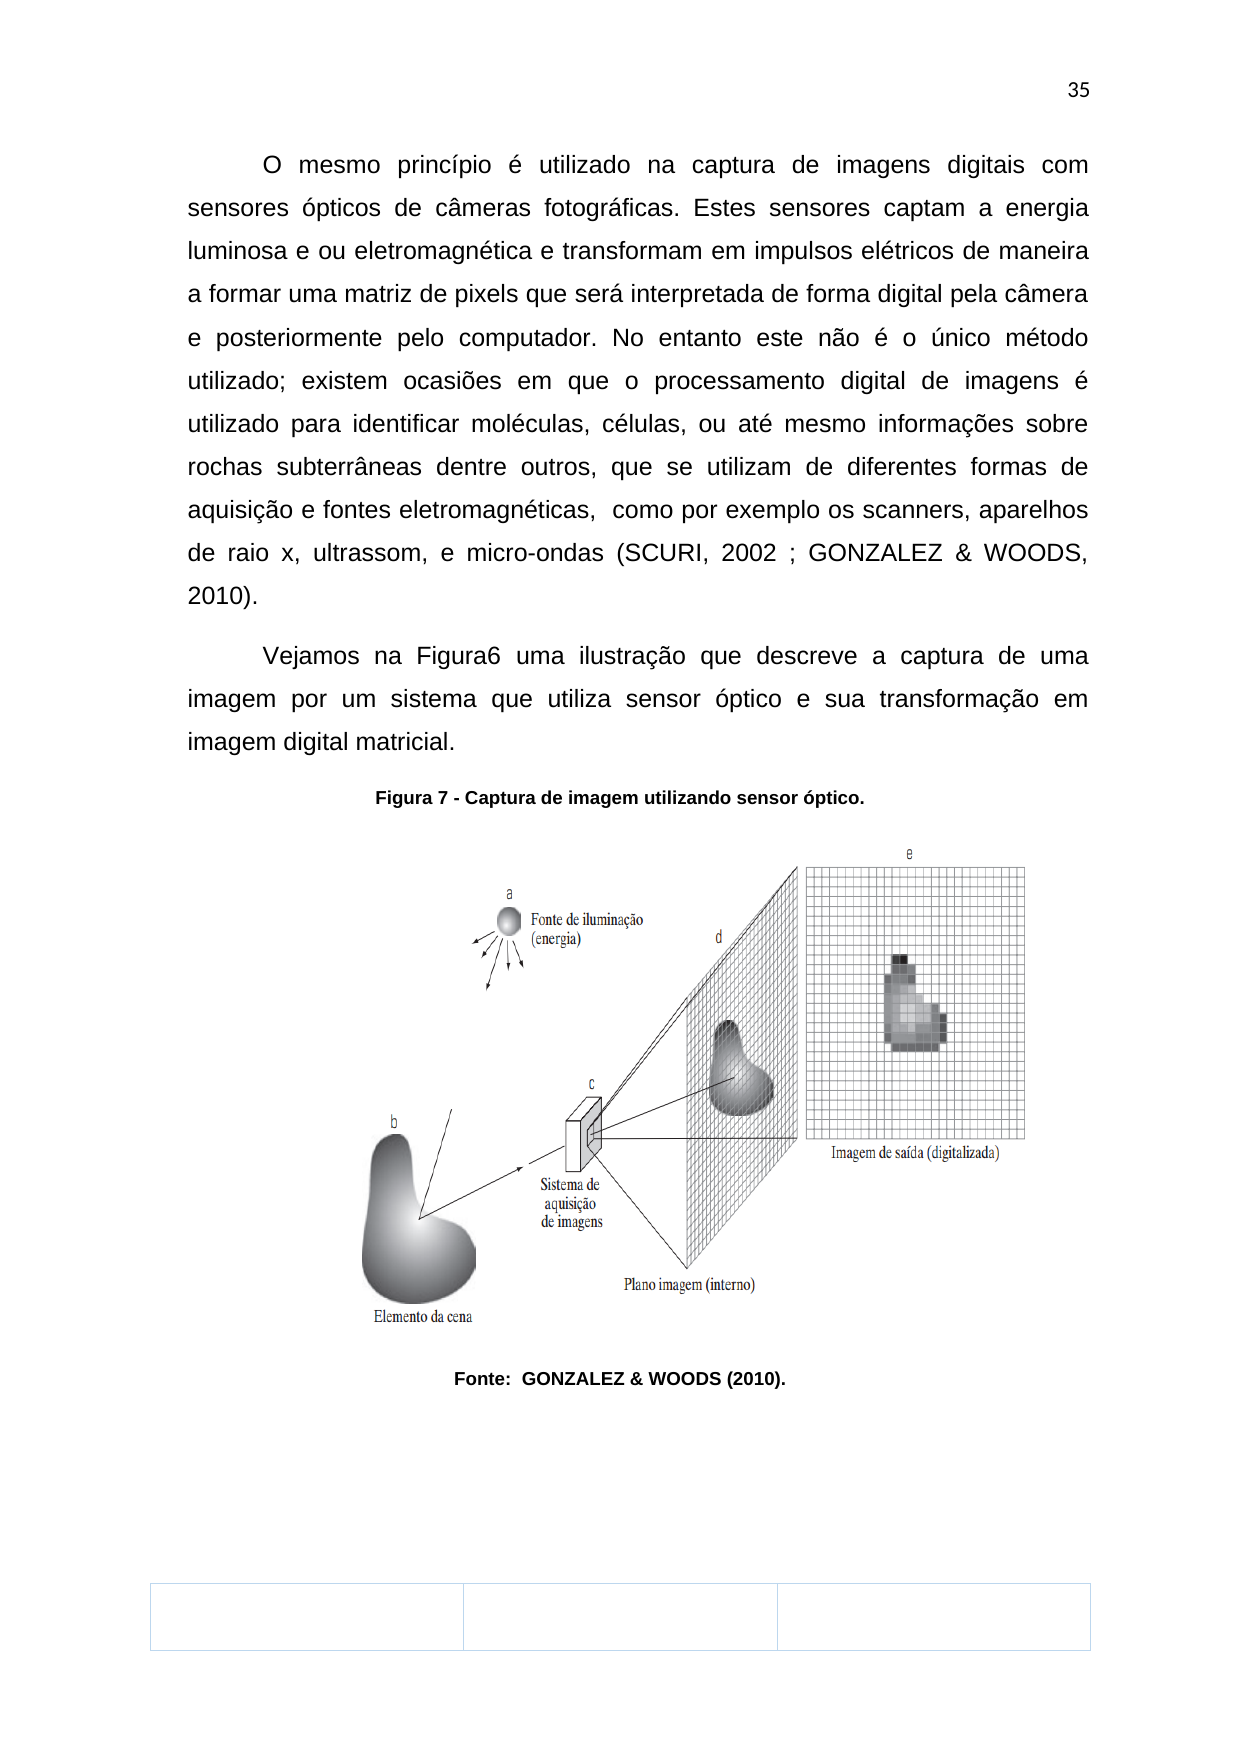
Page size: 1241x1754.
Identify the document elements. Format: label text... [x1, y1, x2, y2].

text Vejamos na Figura6 uma ilustração que descreve a captura de uma imagem por um sistema que utiliza sensor óptico e sua transformação em imagem digital matricial. [187, 641, 1090, 756]
text Fonte: GONZALEZ & WOODS (2010). [150, 1368, 1090, 1390]
text O mesmo princípio é utilizado na captura de imagens digitais com sensores ópticos de câmeras fotográficas. Estes sensores captam a energia luminosa e ou eletromagnética e transformam em impulsos elétricos de maneira a formar uma matriz de pixels que será interpretada de forma digital pela câmera e posteriormente pelo computador. No entanto este não é o único método utilizado; existem ocasiões em que o processamento digital de imagens é utilizado para identificar moléculas, células, ou até mesmo informações sobre rochas subterrâneas dentre outros, que se utilizam de diferentes formas de aquisição e fontes eletromagnéticas, como por exemplo os scanners, aparelhos de raio x, ultrassom, e micro-ondas (SCURI, 2002 ; GONZALEZ & WOODS, 2010). [187, 150, 1090, 610]
picture [326, 829, 1064, 1338]
